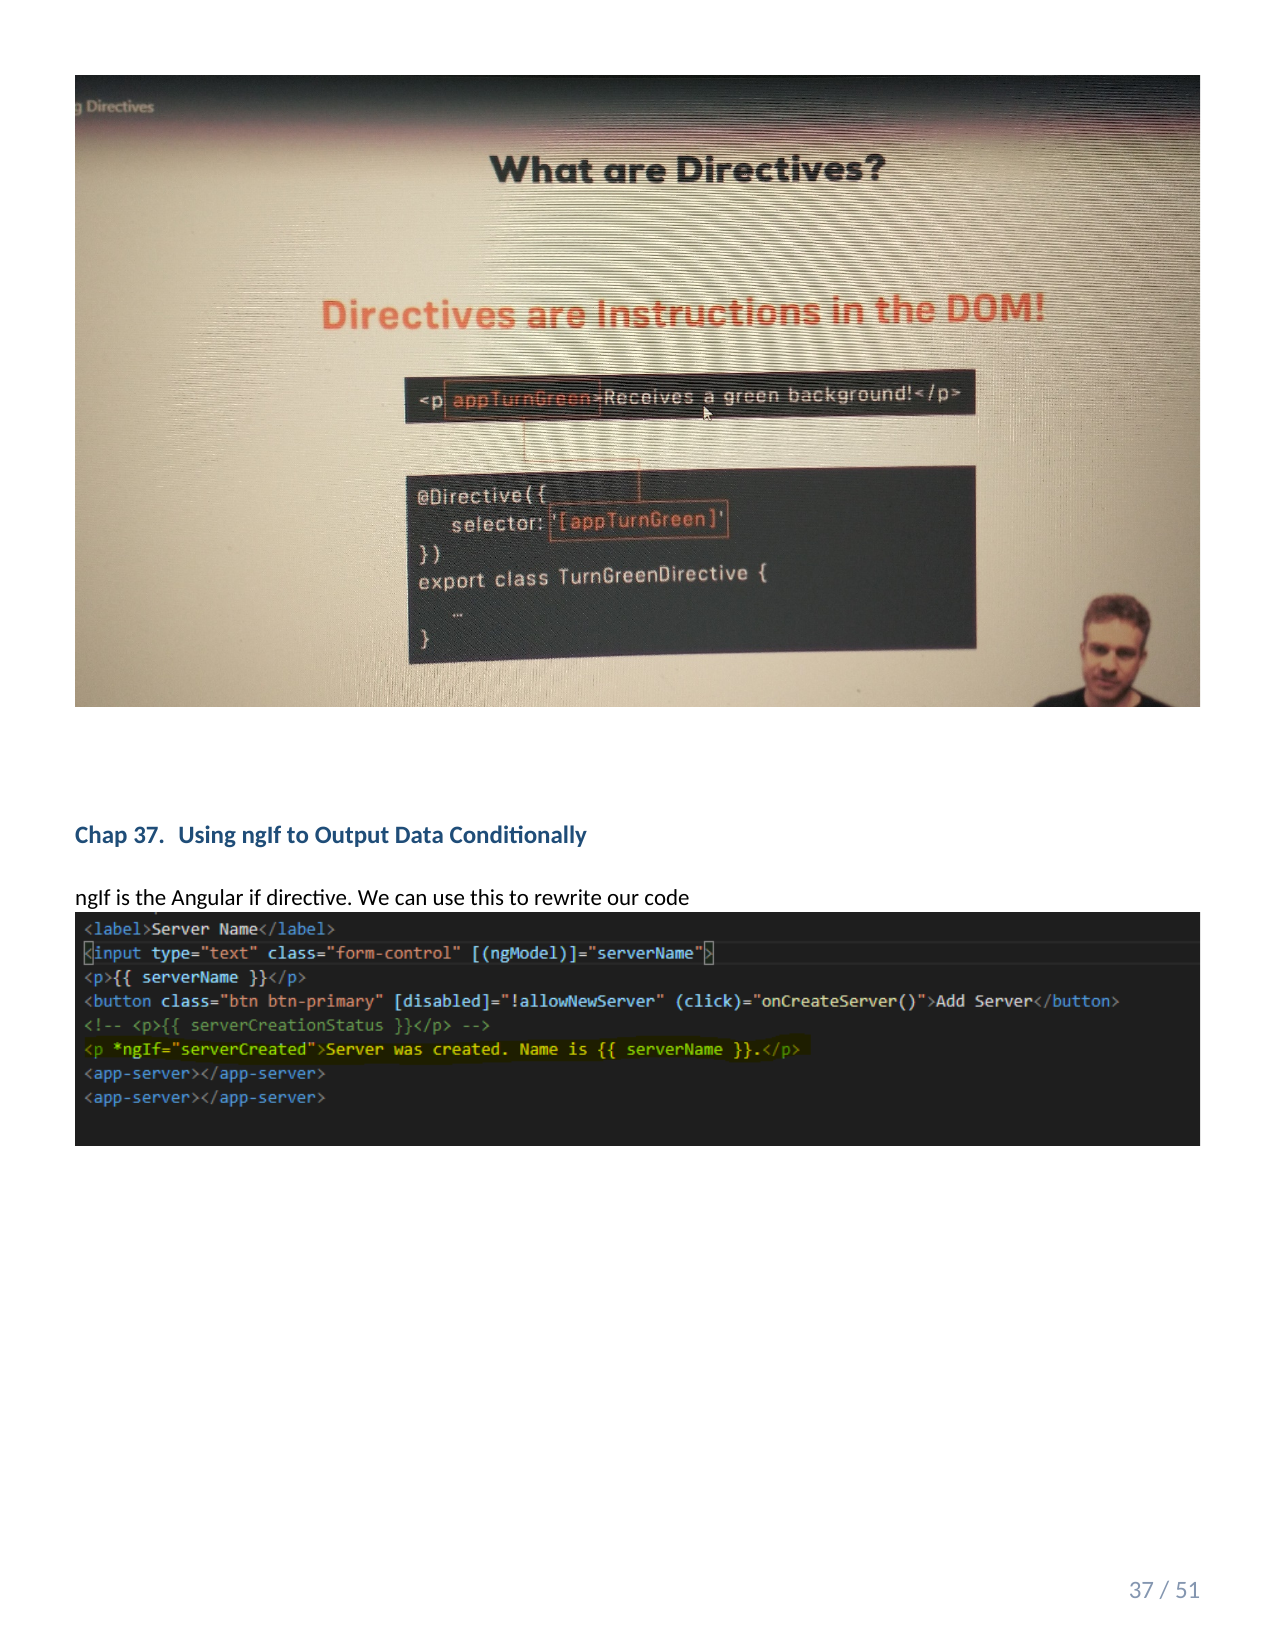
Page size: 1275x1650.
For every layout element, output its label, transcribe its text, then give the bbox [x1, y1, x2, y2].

subtitle Using ngIf to Output Data Conditionally [75, 819, 1200, 850]
picture [75, 75, 1200, 707]
picture [75, 912, 1200, 1146]
text ngIf is the Angular if directive. We can use this to rewrite our code [75, 883, 1200, 911]
